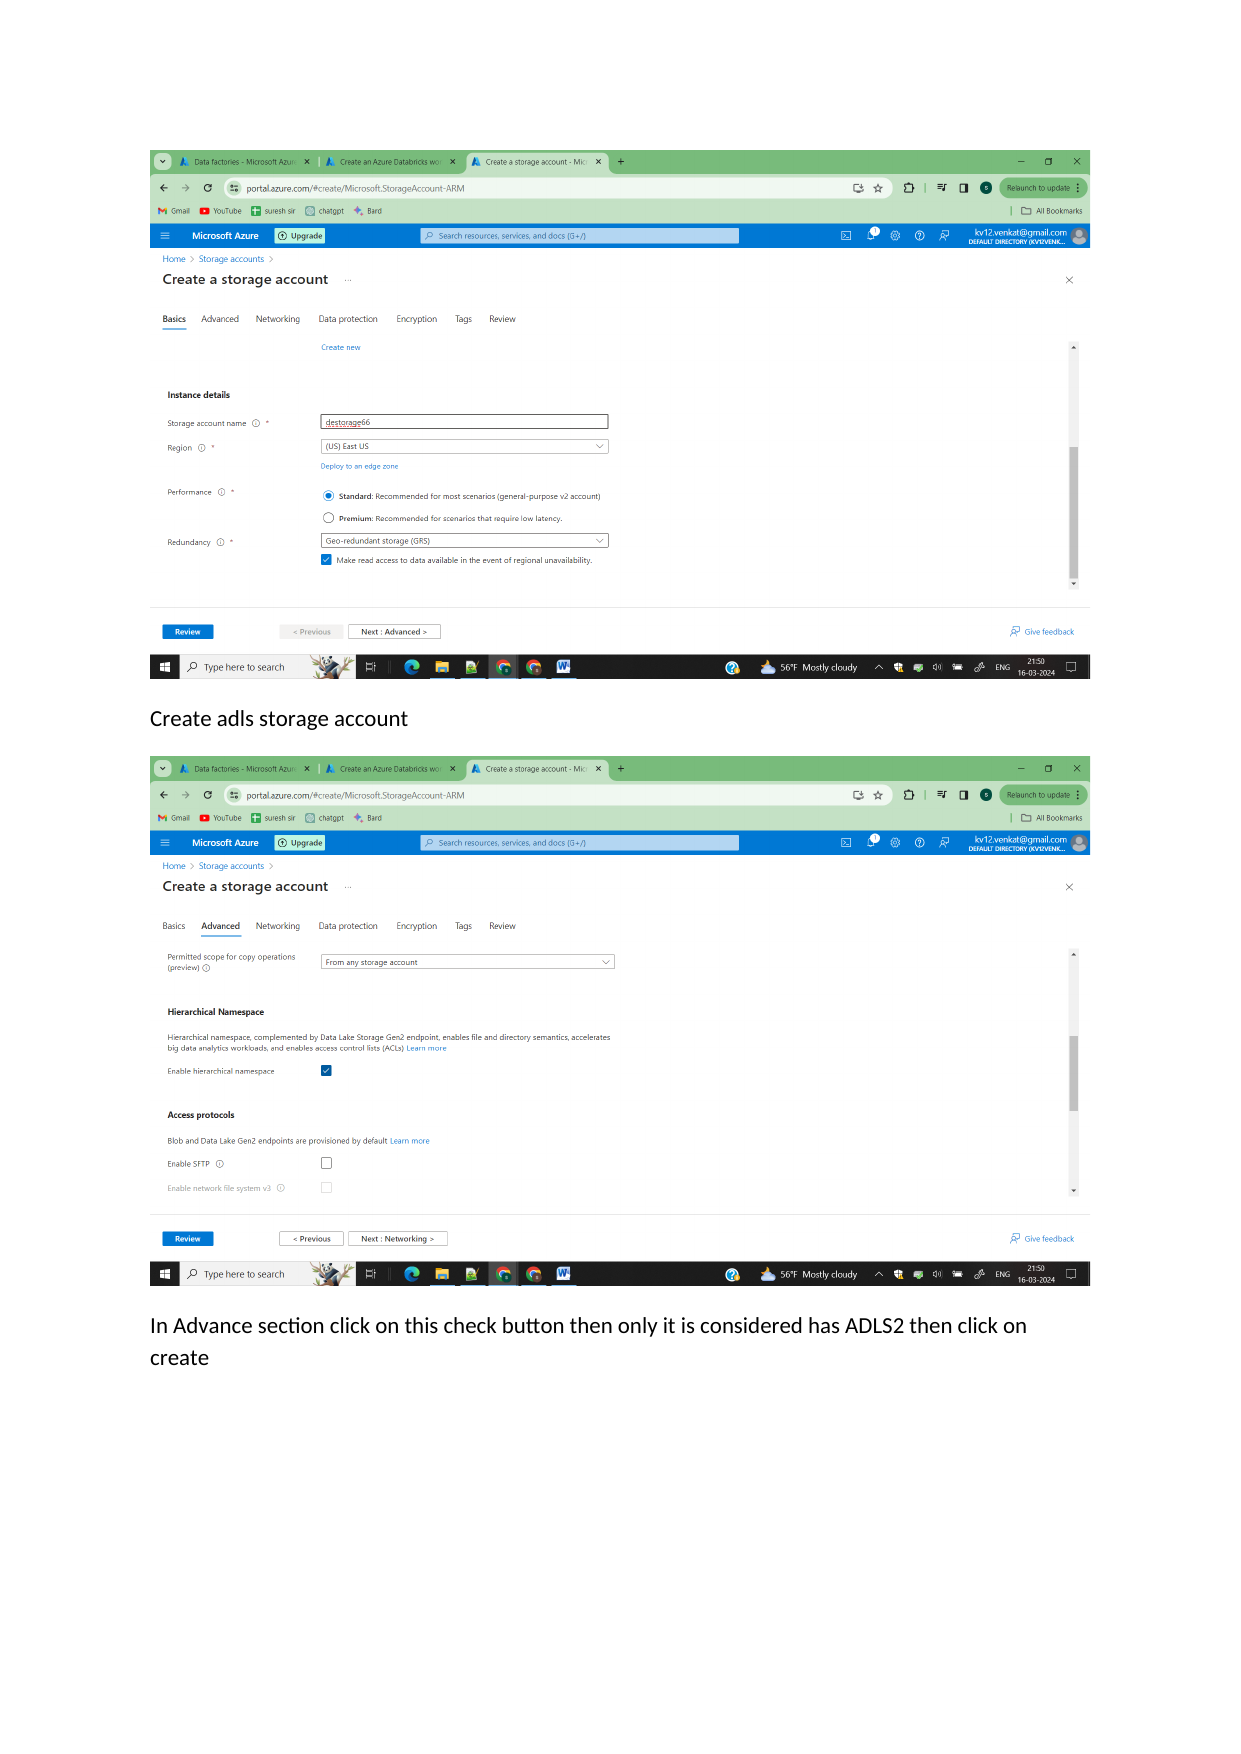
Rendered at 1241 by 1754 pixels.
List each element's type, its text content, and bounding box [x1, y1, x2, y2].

picture [150, 150, 1091, 679]
picture [150, 756, 1091, 1286]
text In Advance section click on this check button then only it is considered has ADLS2 then click on create [150, 1311, 1090, 1371]
text Create adls storage account [150, 704, 1090, 732]
